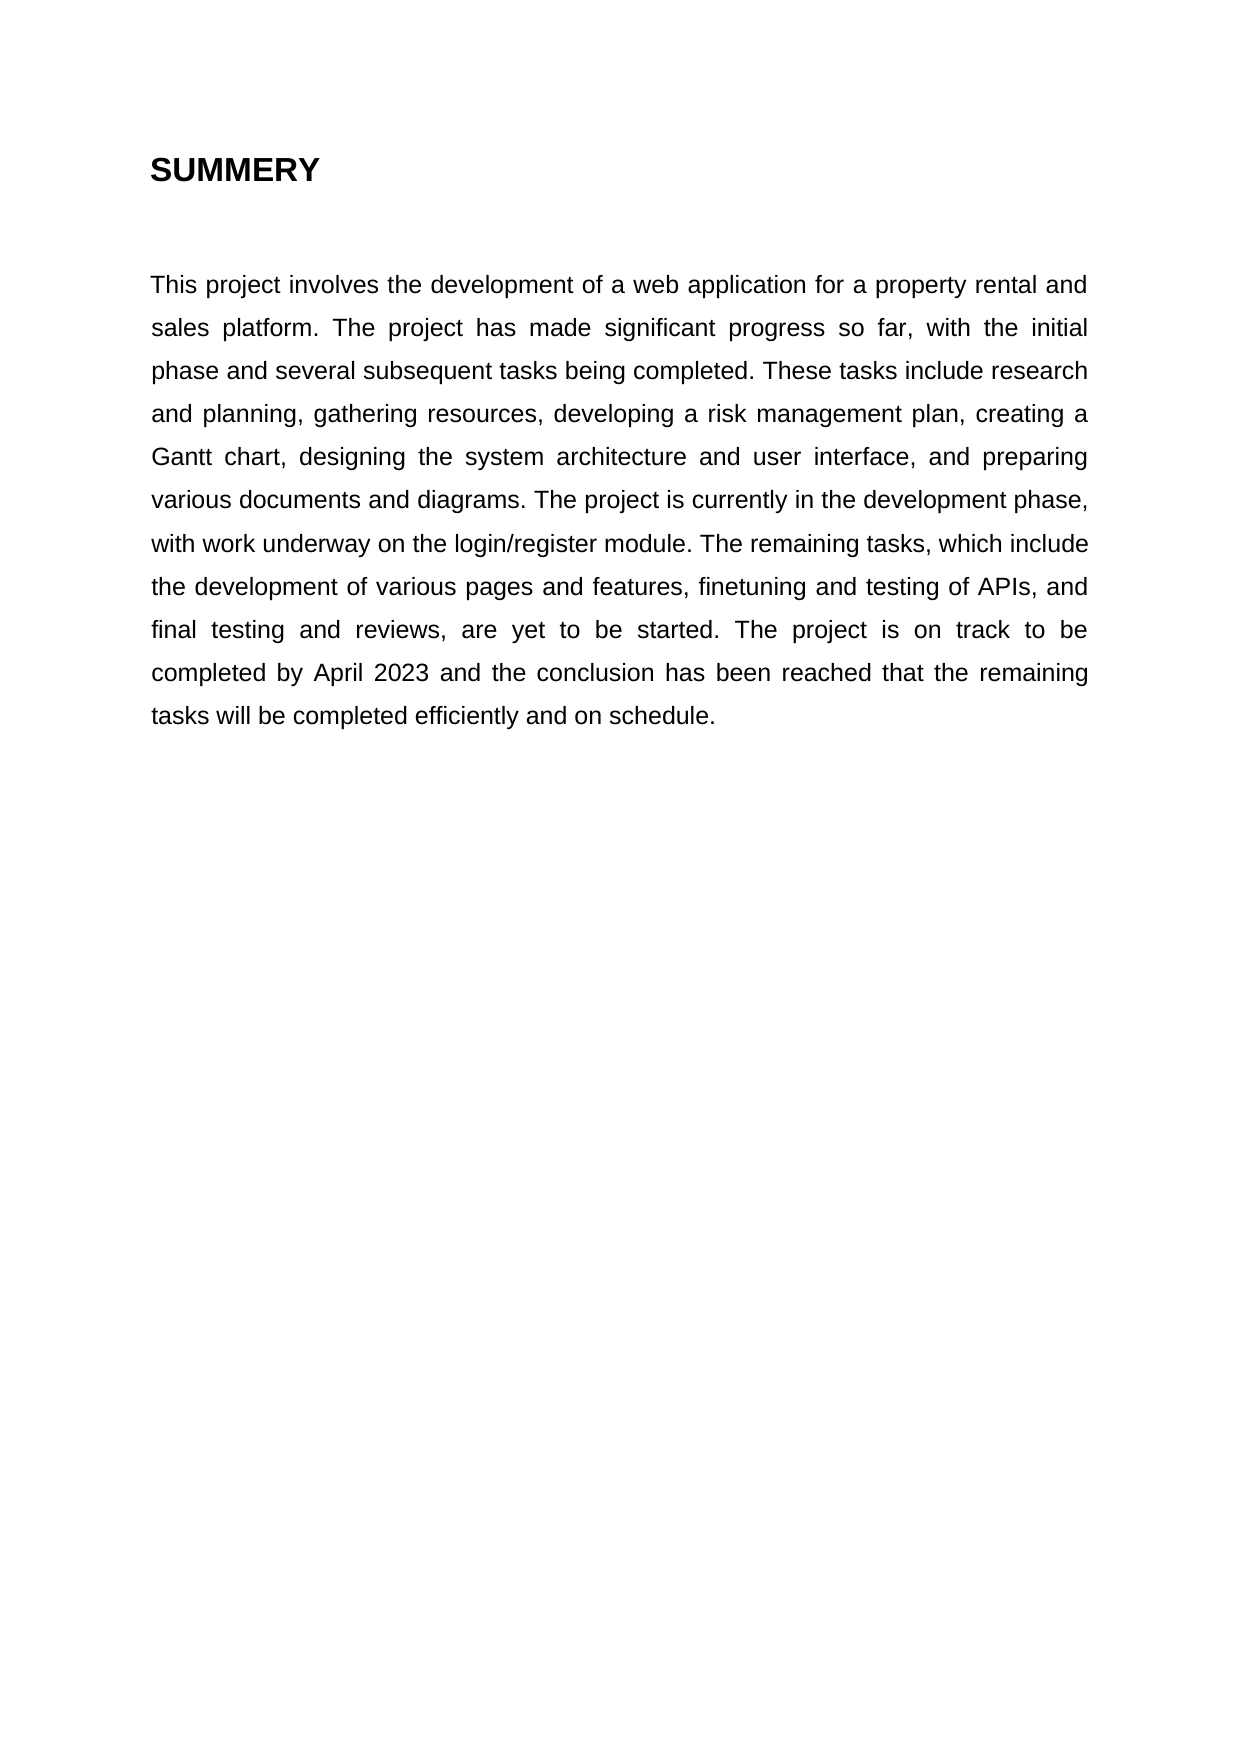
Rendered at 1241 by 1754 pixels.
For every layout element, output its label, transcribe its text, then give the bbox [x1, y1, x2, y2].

text This project involves the development of a web application for a property rental and sales platform. The project has made significant progress so far, with the initial phase and several subsequent tasks being completed. These tasks include research and planning, gathering resources, developing a risk management plan, creating a Gantt chart, designing the system architecture and user interface, and preparing various documents and diagrams. The project is currently in the development phase, with work underway on the login/register module. The remaining tasks, which include the development of various pages and features, finetuning and testing of APIs, and final testing and reviews, are yet to be started. The project is on track to be completed by April 2023 and the conclusion has been reached that the remaining tasks will be completed efficiently and on schedule. [150, 270, 1090, 730]
text SUMMERY [150, 150, 1090, 188]
